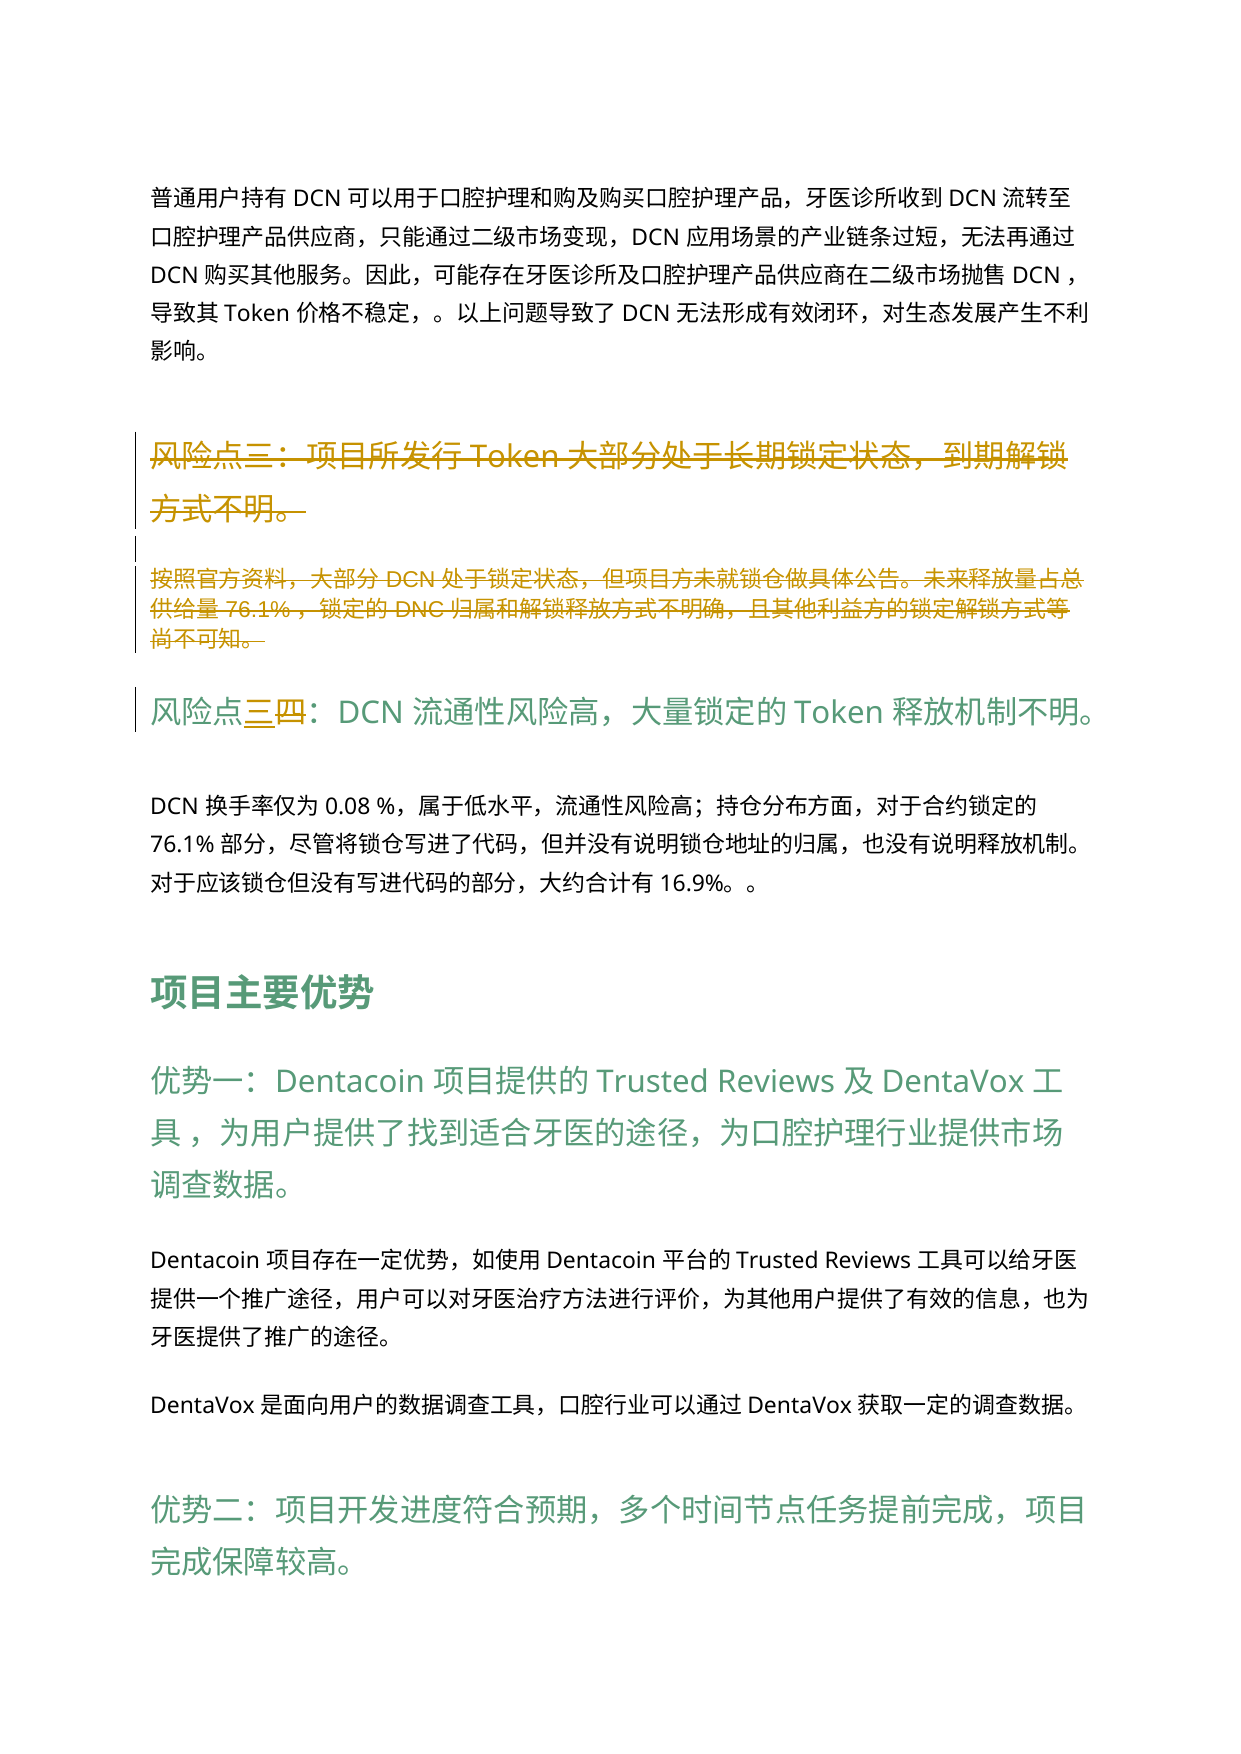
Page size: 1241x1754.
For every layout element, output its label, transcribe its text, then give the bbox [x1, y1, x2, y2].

text 风险点：DCN 流通性风险高，大量锁定的 Token 释放机制不明。 [150, 687, 1090, 732]
text 优势一：Dentacoin 项目提供的 Trusted Reviews 及 DentaVox 工具 ，为用户提供了找到适合牙医的途径，为口腔护理行业提供市场调查数据。 [150, 1056, 1090, 1205]
text DCN 换手率仅为 0.08 %，属于低水平，流通性风险高；持仓分布方面，对于合约锁定的 76.1% 部分，尽管将锁仓写进了代码，但并没有说明锁仓地址的归属，也没有说明释放机制。对于应该锁仓但没有写进代码的部分，大约合计有 16.9%。。 [150, 788, 1090, 898]
text Dentacoin 项目存在一定优势，如使用 Dentacoin 平台的 Trusted Reviews 工具可以给牙医提供一个推广途径，用户可以对牙医治疗方法进行评价，为其他用户提供了有效的信息，也为牙医提供了推广的途径。 [150, 1242, 1090, 1352]
text 项目主要优势 [150, 963, 1090, 1017]
text 优势二：项目开发进度符合预期，多个时间节点任务提前完成，项目完成保障较高。 [150, 1486, 1090, 1583]
text DentaVox 是面向用户的数据调查工具，口腔行业可以通过 DentaVox 获取一定的调查数据。 [150, 1387, 1090, 1420]
text 普通用户持有 DCN 可以用于口腔护理和购及购买口腔护理产品，牙医诊所收到 DCN 流转至口腔护理产品供应商，只能通过二级市场变现，DCN 应用场景的产业链条过短，无法再通过 DCN 购买其他服务。因此，可能存在牙医诊所及口腔护理产品供应商在二级市场抛售 DCN ，导致其 Token 价格不稳定，。以上问题导致了 DCN 无法形成有效闭环，对生态发展产生不利影响。 [150, 180, 1090, 366]
